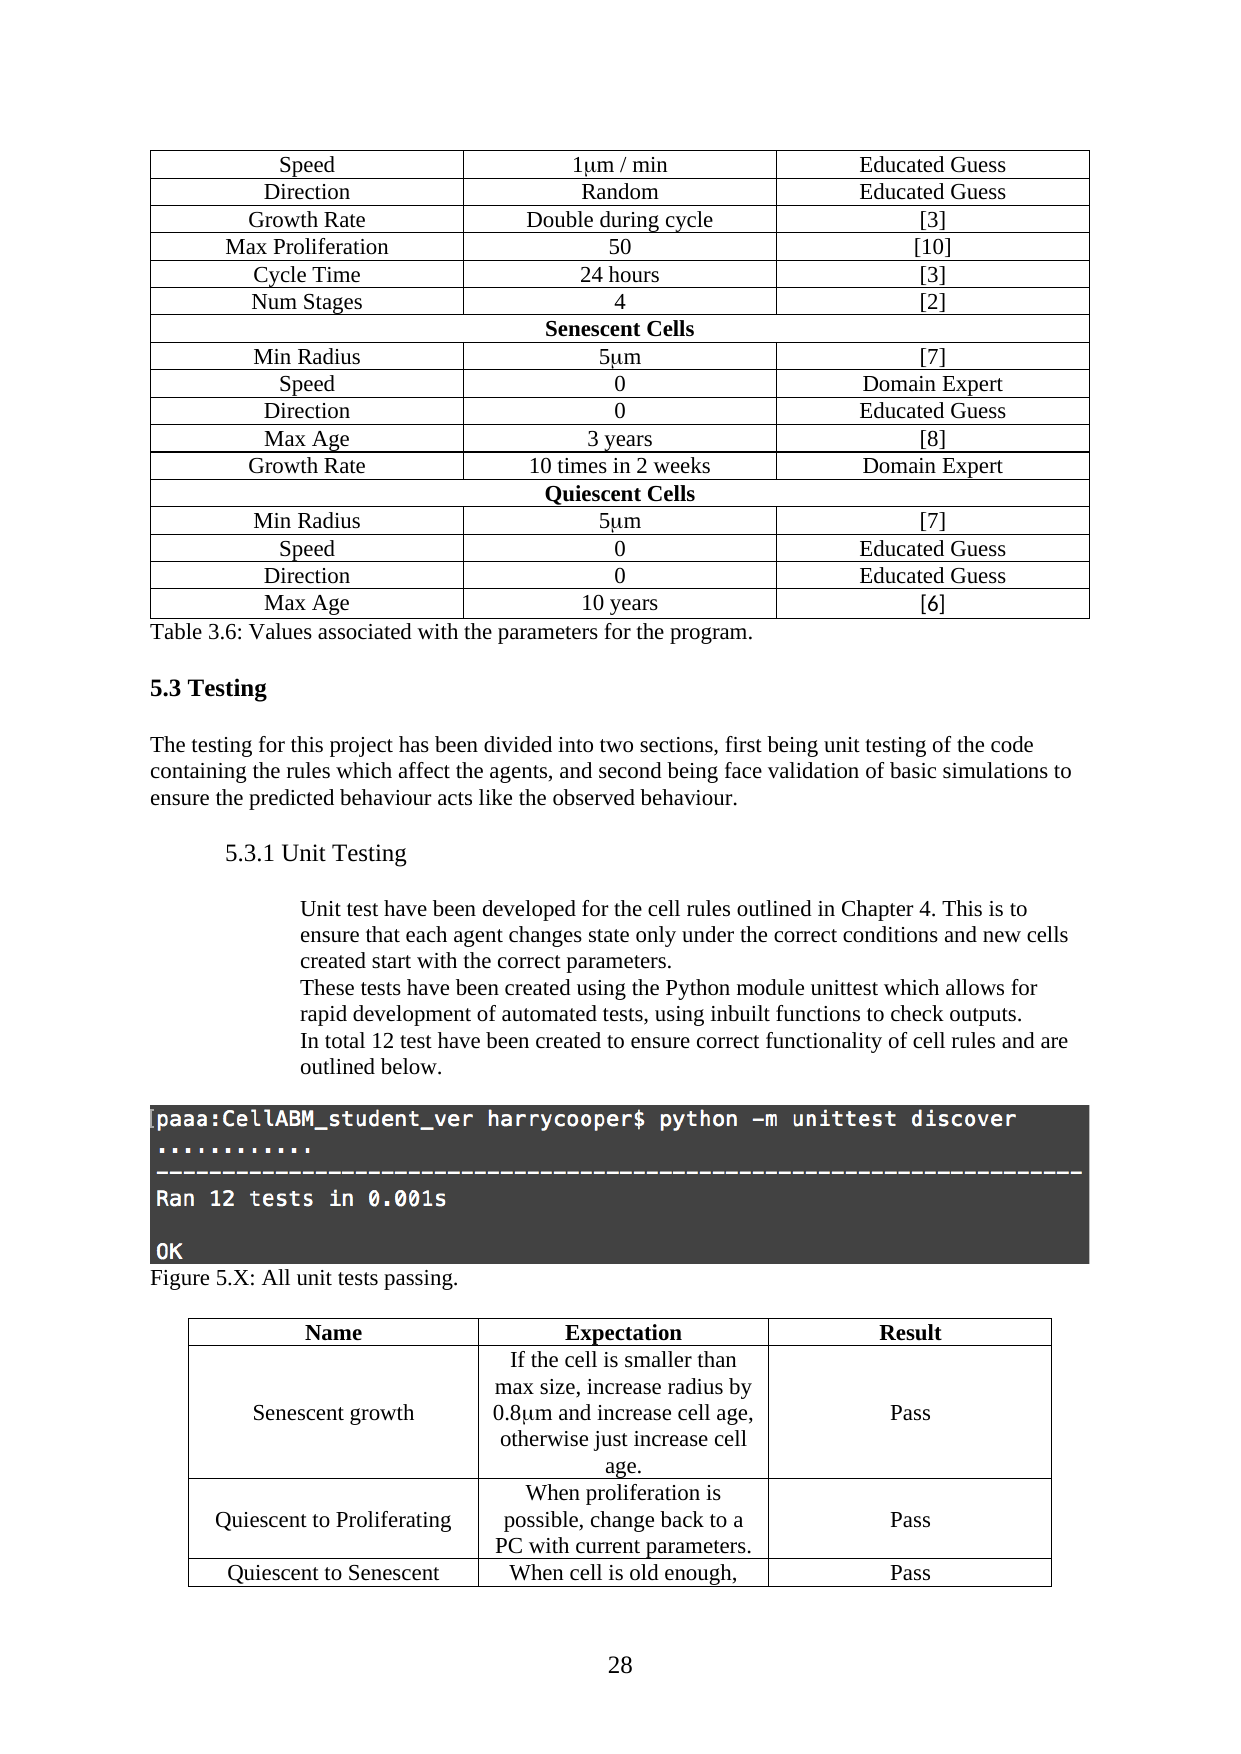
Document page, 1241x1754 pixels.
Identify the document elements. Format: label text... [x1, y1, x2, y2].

table_cell Educated Guess [777, 535, 1089, 561]
table_cell 10 years [464, 589, 776, 617]
table_cell [3] [777, 206, 1089, 232]
picture [150, 1105, 1090, 1264]
table_header Name [189, 1319, 478, 1345]
table_cell Pass [769, 1479, 1051, 1558]
table_cell Min Radius [151, 507, 463, 533]
table_cell Speed [151, 370, 463, 397]
table_cell 10 times in 2 weeks [464, 453, 776, 479]
table_cell If the cell is smaller than max size, increase radius by 0.8m and increase cell age, otherwise just increase cell age. [479, 1346, 768, 1478]
text Table 3.6: Values associated with the parameters for the program. 5.3 Testing The testing for this project has been divided into two sections, first being unit testing of the code containing the rules which affect the agents, and second being face validation of basic simulations to ensure the predicted behaviour acts like the observed behaviour. [150, 619, 1090, 810]
table_header Expectation [479, 1319, 768, 1345]
table_cell Quiescent Cells [151, 480, 1089, 506]
table_cell Speed [151, 151, 463, 177]
table_cell Max Proliferation [151, 233, 463, 259]
table_cell [7] [777, 343, 1089, 369]
table_cell 4 [464, 288, 776, 314]
table_cell [10] [777, 233, 1089, 259]
table_cell [6] [777, 589, 1089, 617]
table_cell Senescent Cells [151, 315, 1089, 342]
table_cell [7] [777, 507, 1089, 533]
table_header Result [769, 1319, 1051, 1345]
table_cell Pass [769, 1346, 1051, 1478]
table_cell Educated Guess [777, 398, 1089, 424]
table_cell Growth Rate [151, 206, 463, 232]
table_cell When proliferation is possible, change back to a PC with current parameters. [479, 1479, 768, 1558]
table_cell Max Age [151, 425, 463, 451]
table_cell Domain Expert [777, 370, 1089, 397]
table_cell 24 hours [464, 261, 776, 287]
list 5.3.1 Unit Testing [225, 838, 1090, 867]
table_cell 5m [464, 507, 776, 533]
table_cell Min Radius [151, 343, 463, 369]
table_cell Educated Guess [777, 151, 1089, 177]
table_cell Growth Rate [151, 453, 463, 479]
table_cell Educated Guess [777, 562, 1089, 588]
table_cell Direction [151, 562, 463, 588]
table_cell Direction [151, 398, 463, 424]
list These tests have been created using the Python module unittest which allows for rapid development of automated tests, using inbuilt functions to check outputs. [300, 974, 1090, 1027]
table_cell 0 [464, 370, 776, 397]
table_cell Max Age [151, 589, 463, 617]
table_cell 50 [464, 233, 776, 259]
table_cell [189, 1559, 478, 1586]
table_cell Random [464, 179, 776, 205]
table_cell Num Stages [151, 288, 463, 314]
table_cell Direction [151, 179, 463, 205]
table_cell Speed [151, 535, 463, 561]
text Figure 5.X: All unit tests passing. [150, 1264, 1090, 1290]
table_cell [479, 1559, 768, 1586]
table_cell Educated Guess [777, 179, 1089, 205]
table_cell [2] [777, 288, 1089, 314]
list Unit test have been developed for the cell rules outlined in Chapter 4. This is to ensure that each agent changes state only under the correct conditions and new cells created start with the correct parameters. [300, 895, 1090, 974]
table_cell Pass [769, 1559, 1051, 1586]
table_cell [8] [777, 425, 1089, 451]
table_cell 1m / min [464, 151, 776, 177]
table_cell Quiescent to Proliferating [189, 1479, 478, 1558]
table_cell Cycle Time [151, 261, 463, 287]
table_cell Senescent growth [189, 1346, 478, 1478]
table_cell 3 years [464, 425, 776, 451]
table_cell Domain Expert [777, 453, 1089, 479]
table_cell Double during cycle [464, 206, 776, 232]
table_cell 0 [464, 562, 776, 588]
table_cell 5m [464, 343, 776, 369]
table_cell [3] [777, 261, 1089, 287]
table_cell 0 [464, 535, 776, 561]
table_cell 0 [464, 398, 776, 424]
list In total 12 test have been created to ensure correct functionality of cell rules and are outlined below. [300, 1027, 1090, 1079]
